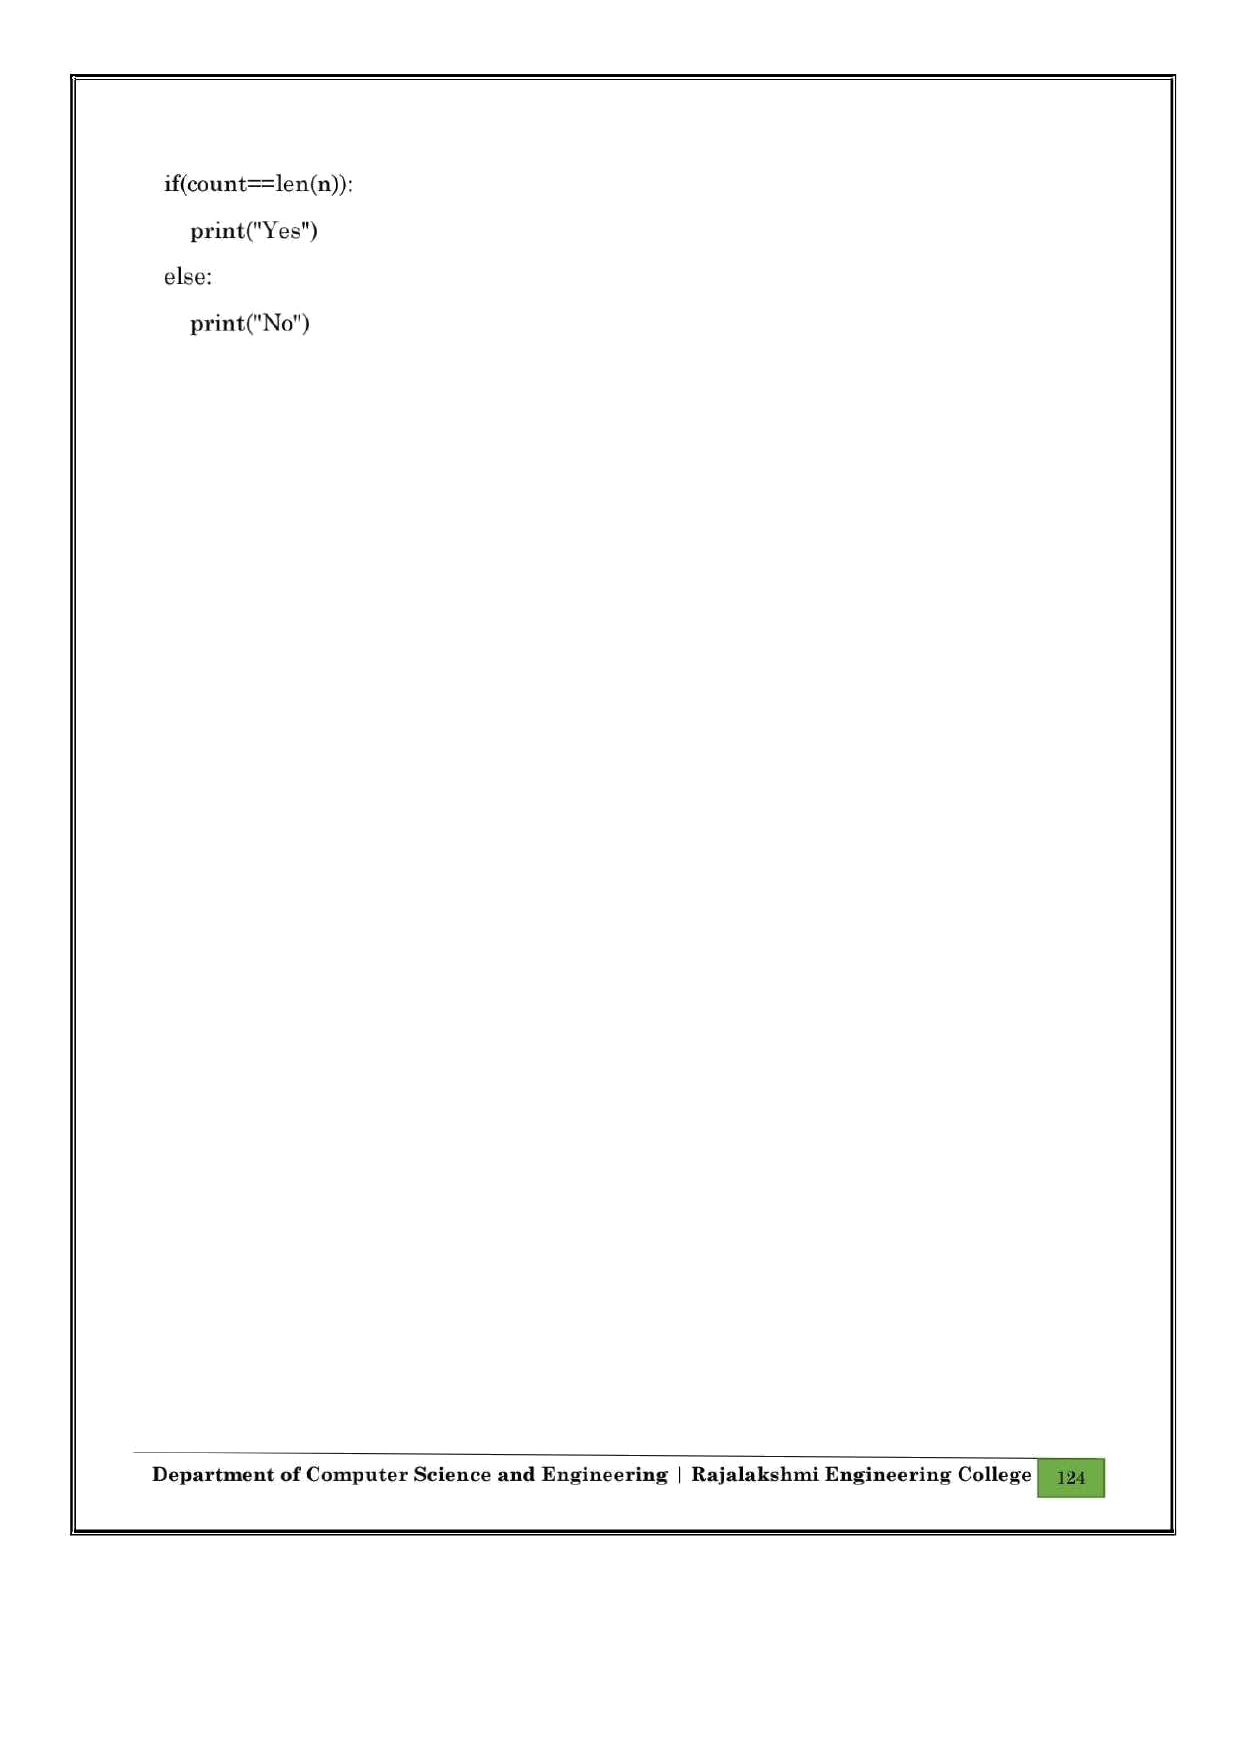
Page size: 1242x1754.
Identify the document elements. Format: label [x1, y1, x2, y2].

picture [64, 68, 1177, 1536]
